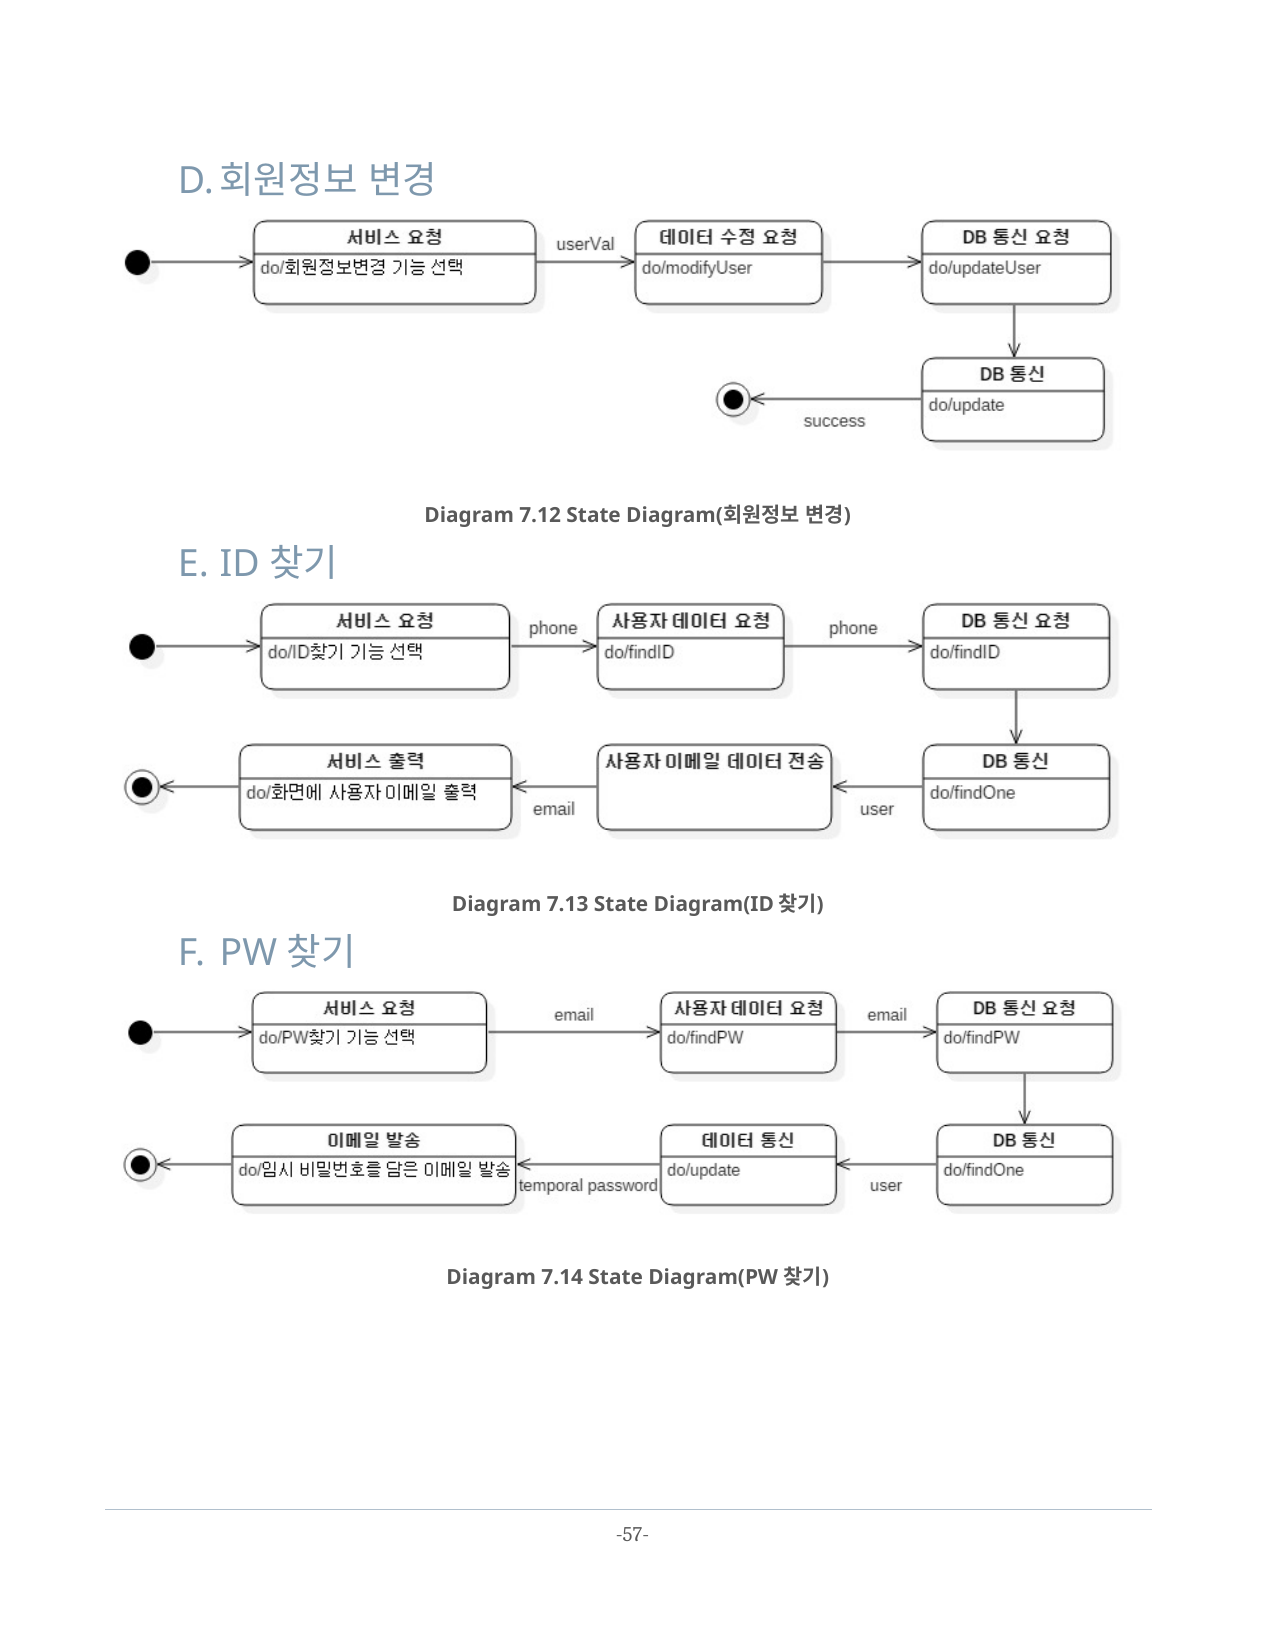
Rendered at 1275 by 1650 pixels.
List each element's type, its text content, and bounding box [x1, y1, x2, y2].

subtitle PW 찾기 [178, 922, 1162, 977]
subtitle 회원정보 변경 [178, 150, 1162, 204]
picture [112, 208, 1163, 494]
picture [112, 980, 1163, 1256]
text Diagram 7.14 State Diagram(PW 찾기) [112, 1260, 1162, 1290]
text Diagram 7.12 State Diagram(회원정보 변경) [112, 498, 1162, 528]
picture [112, 591, 1163, 884]
text Diagram 7.13 State Diagram(ID찾기) [112, 888, 1162, 918]
subtitle ID 찾기 [178, 533, 1162, 587]
